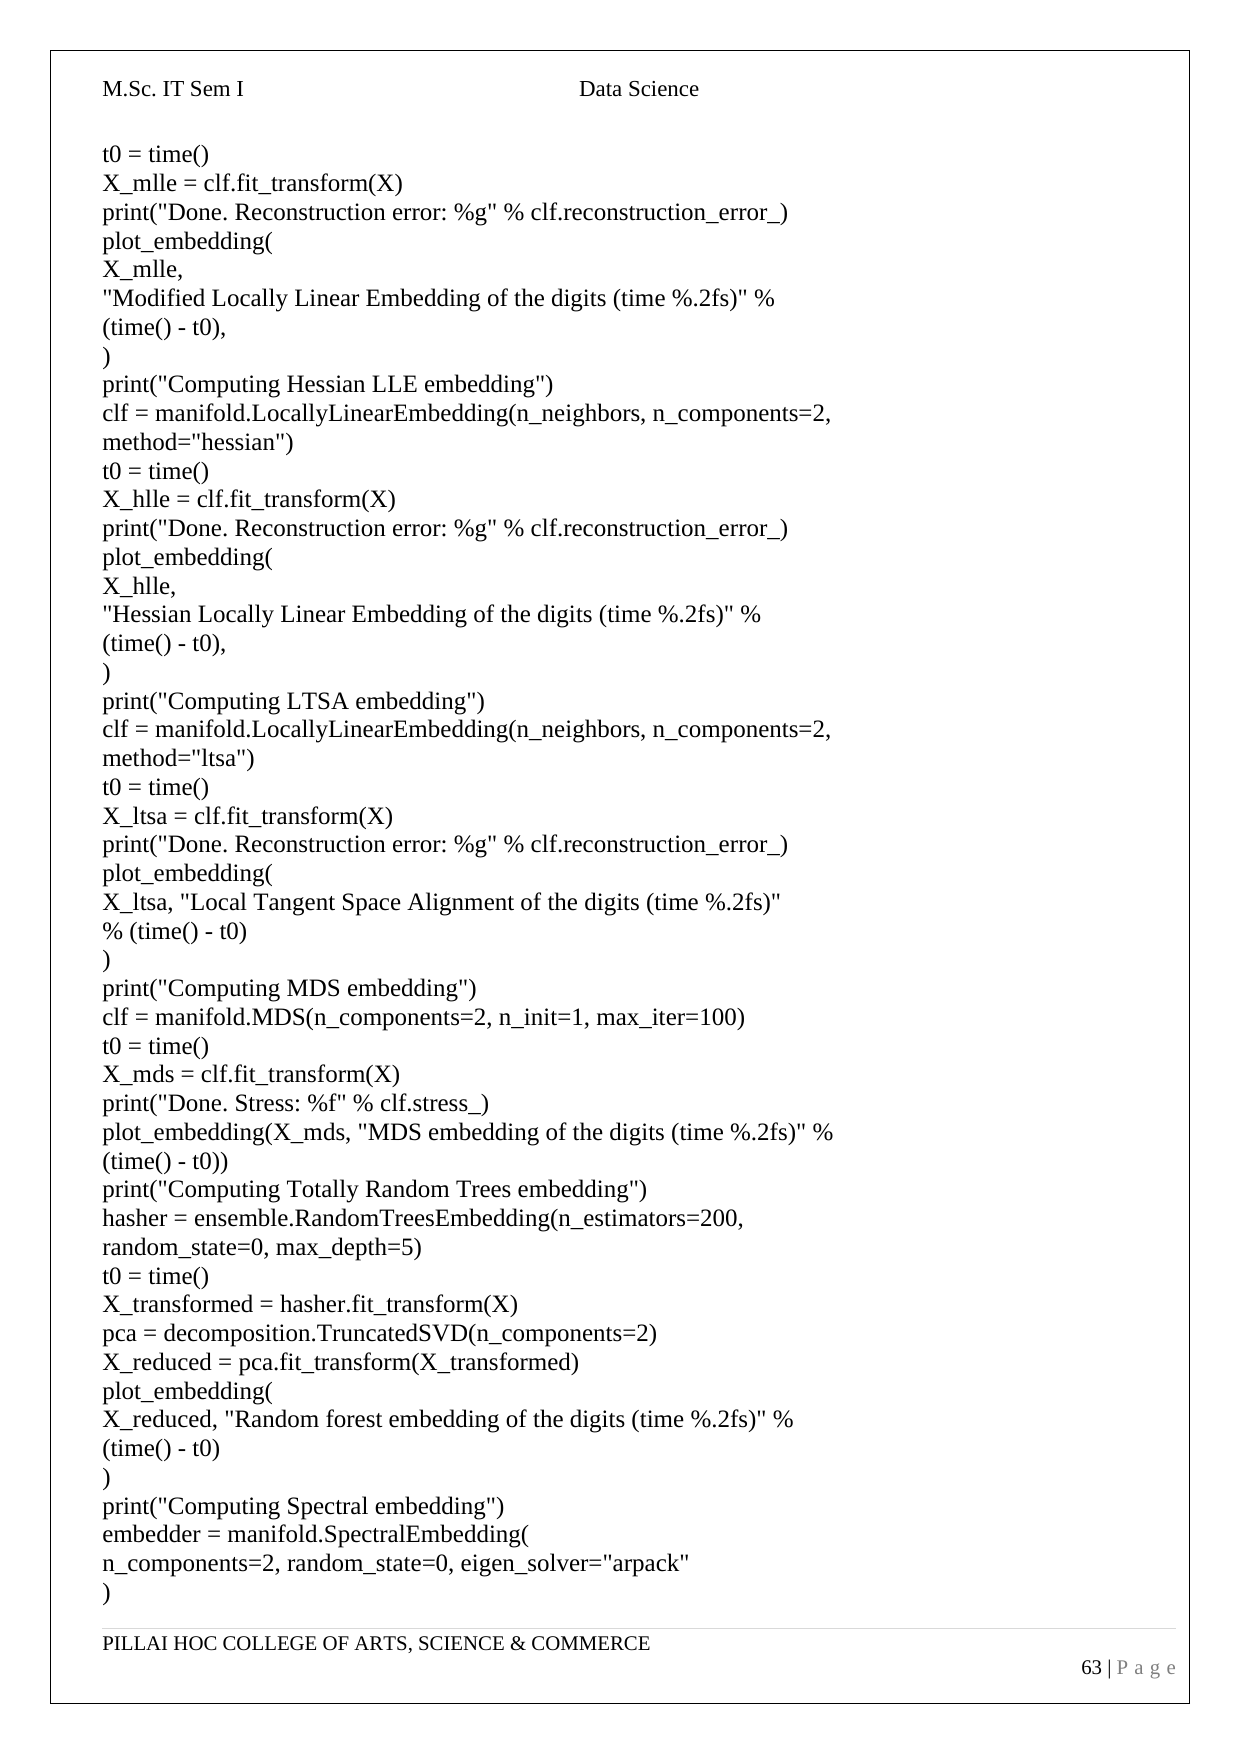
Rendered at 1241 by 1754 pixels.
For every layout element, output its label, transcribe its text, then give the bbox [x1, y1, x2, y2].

text hasher = ensemble.RandomTreesEmbedding(n_estimators=200, [102, 1203, 1176, 1232]
text method="ltsa") [102, 743, 1176, 772]
text t0 = time() [102, 1261, 1176, 1289]
text print("Done. Stress: %f" % clf.stress_) [102, 1088, 1176, 1117]
text "Modified Locally Linear Embedding of the digits (time %.2fs)" % [102, 283, 1176, 312]
text t0 = time() [102, 1031, 1176, 1059]
text ) [102, 341, 1176, 369]
text t0 = time() [102, 456, 1176, 484]
text X_mlle, [102, 254, 1176, 283]
text t0 = time() [102, 139, 1176, 168]
text print("Computing Hessian LLE embedding") [102, 369, 1176, 398]
text clf = manifold.MDS(n_components=2, n_init=1, max_iter=100) [102, 1002, 1176, 1031]
text ) [102, 1577, 1176, 1606]
text X_hlle, [102, 571, 1176, 599]
text "Hessian Locally Linear Embedding of the digits (time %.2fs)" % [102, 599, 1176, 628]
text ) [102, 944, 1176, 973]
text X_transformed = hasher.fit_transform(X) [102, 1289, 1176, 1318]
text t0 = time() [102, 772, 1176, 801]
text random_state=0, max_depth=5) [102, 1232, 1176, 1261]
text plot_embedding( [102, 1376, 1176, 1404]
text print("Done. Reconstruction error: %g" % clf.reconstruction_error_) [102, 829, 1176, 858]
text print("Computing Totally Random Trees embedding") [102, 1174, 1176, 1203]
text ) [102, 657, 1176, 686]
text pca = decomposition.TruncatedSVD(n_components=2) [102, 1318, 1176, 1347]
text (time() - t0) [102, 1433, 1176, 1462]
text X_ltsa, "Local Tangent Space Alignment of the digits (time %.2fs)" [102, 887, 1176, 916]
text method="hessian") [102, 427, 1176, 456]
text X_mds = clf.fit_transform(X) [102, 1059, 1176, 1088]
text X_mlle = clf.fit_transform(X) [102, 168, 1176, 197]
text print("Done. Reconstruction error: %g" % clf.reconstruction_error_) [102, 513, 1176, 542]
text plot_embedding( [102, 858, 1176, 887]
text embedder = manifold.SpectralEmbedding( [102, 1519, 1176, 1548]
text plot_embedding(X_mds, "MDS embedding of the digits (time %.2fs)" % [102, 1117, 1176, 1146]
text plot_embedding( [102, 542, 1176, 571]
text print("Computing MDS embedding") [102, 973, 1176, 1002]
text X_reduced = pca.fit_transform(X_transformed) [102, 1347, 1176, 1376]
text print("Done. Reconstruction error: %g" % clf.reconstruction_error_) [102, 197, 1176, 226]
text (time() - t0), [102, 312, 1176, 341]
text ) [102, 1462, 1176, 1491]
text % (time() - t0) [102, 916, 1176, 944]
text clf = manifold.LocallyLinearEmbedding(n_neighbors, n_components=2, [102, 714, 1176, 743]
text X_hlle = clf.fit_transform(X) [102, 484, 1176, 513]
text (time() - t0), [102, 628, 1176, 657]
text X_ltsa = clf.fit_transform(X) [102, 801, 1176, 829]
text print("Computing LTSA embedding") [102, 686, 1176, 714]
text plot_embedding( [102, 226, 1176, 254]
text print("Computing Spectral embedding") [102, 1491, 1176, 1519]
text n_components=2, random_state=0, eigen_solver="arpack" [102, 1548, 1176, 1577]
text (time() - t0)) [102, 1146, 1176, 1174]
text clf = manifold.LocallyLinearEmbedding(n_neighbors, n_components=2, [102, 398, 1176, 427]
text X_reduced, "Random forest embedding of the digits (time %.2fs)" % [102, 1404, 1176, 1433]
